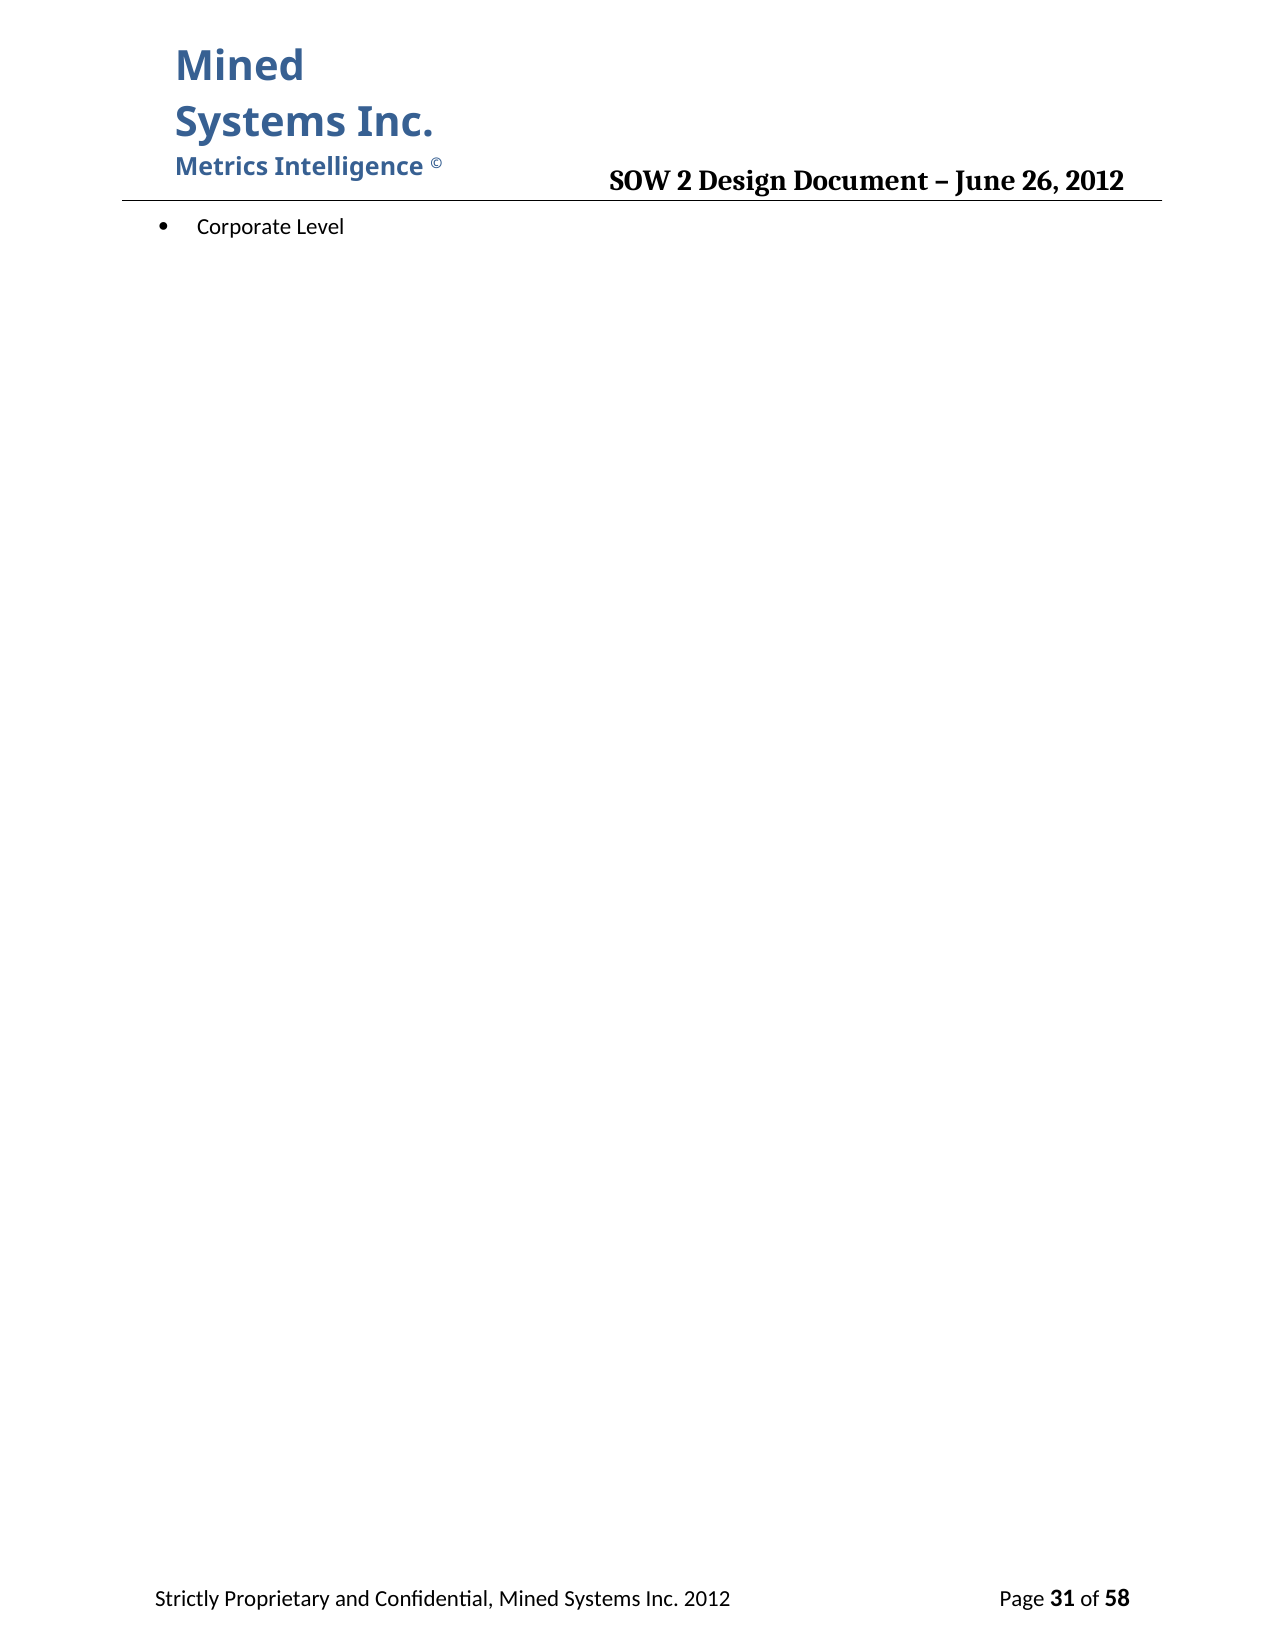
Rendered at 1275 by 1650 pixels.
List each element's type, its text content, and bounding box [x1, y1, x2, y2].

list Corporate Level [159, 212, 1162, 240]
